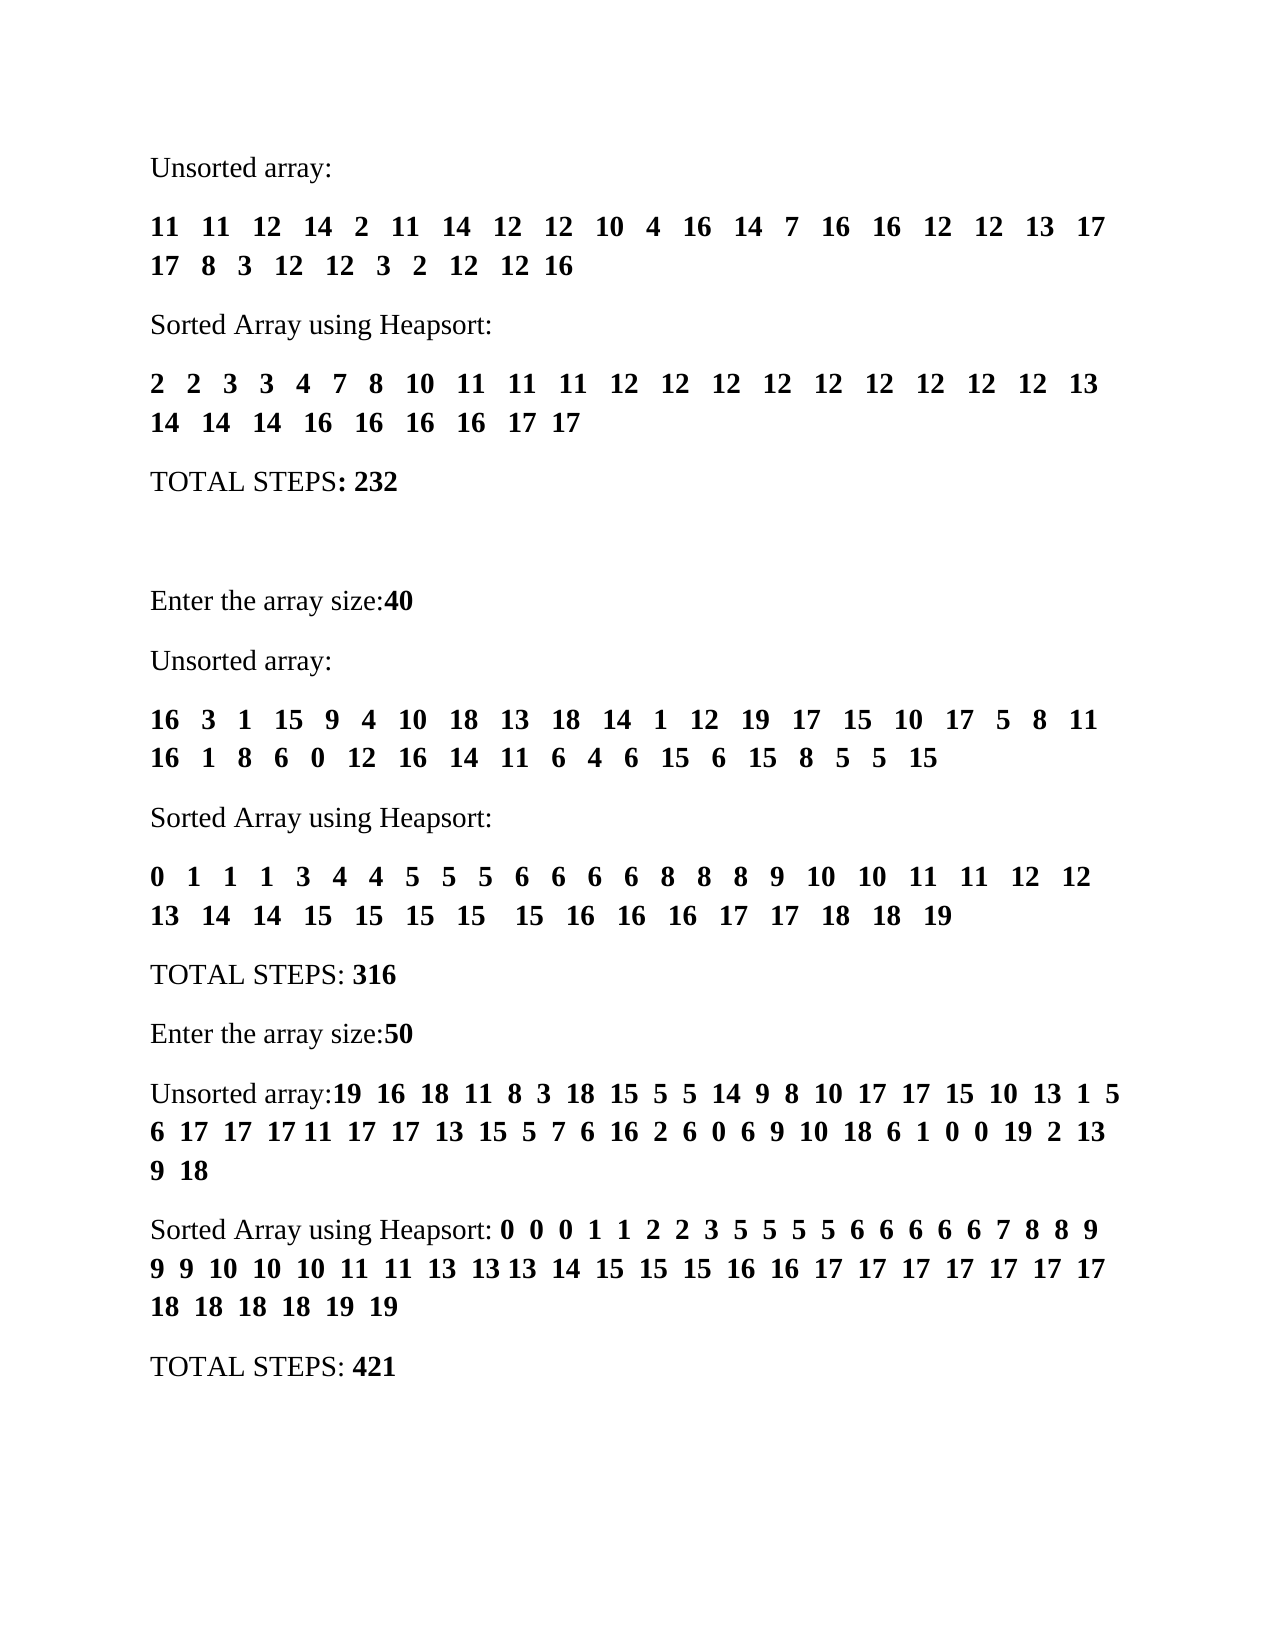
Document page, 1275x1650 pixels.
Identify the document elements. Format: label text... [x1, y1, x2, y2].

text Sorted Array using Heapsort: [150, 307, 1125, 341]
text Enter the array size:50 [150, 1017, 1125, 1050]
text Unsorted array: [150, 150, 1125, 183]
text 11 11 12 14 2 11 14 12 12 10 4 16 14 7 16 16 12 12 13 17 17 8 3 12 12 3 2 12 12 16 [150, 209, 1125, 281]
text Unsorted array:19 16 18 11 8 3 18 15 5 5 14 9 8 10 17 17 15 10 13 1 5 6 17 17 17 11 17 17 13 15 5 7 6 16 2 6 0 6 9 10 18 6 1 0 0 19 2 13 9 18 [150, 1076, 1125, 1187]
text Sorted Array using Heapsort: [150, 800, 1125, 833]
text TOTAL STEPS: 421 [150, 1349, 1125, 1382]
text Sorted Array using Heapsort: 0 0 0 1 1 2 2 3 5 5 5 5 6 6 6 6 6 7 8 8 9 9 9 10 10 10 11 11 13 13 13 14 15 15 15 16 16 17 17 17 17 17 17 17 18 18 18 18 19 19 [150, 1212, 1125, 1323]
text TOTAL STEPS: 316 [150, 957, 1125, 991]
text Unsorted array: [150, 643, 1125, 676]
text 2 2 3 3 4 7 8 10 11 11 11 12 12 12 12 12 12 12 12 12 13 14 14 14 16 16 16 16 17 17 [150, 367, 1125, 439]
text TOTAL STEPS: 232 [150, 464, 1125, 498]
text 0 1 1 1 3 4 4 5 5 5 6 6 6 6 8 8 8 9 10 10 11 11 12 12 13 14 14 15 15 15 15 15 16 16 16 17 17 18 18 19 [150, 859, 1125, 931]
text 16 3 1 15 9 4 10 18 13 18 14 1 12 19 17 15 10 17 5 8 11 16 1 8 6 0 12 16 14 11 6 4 6 15 6 15 8 5 5 15 [150, 702, 1125, 774]
text Enter the array size:40 [150, 583, 1125, 617]
